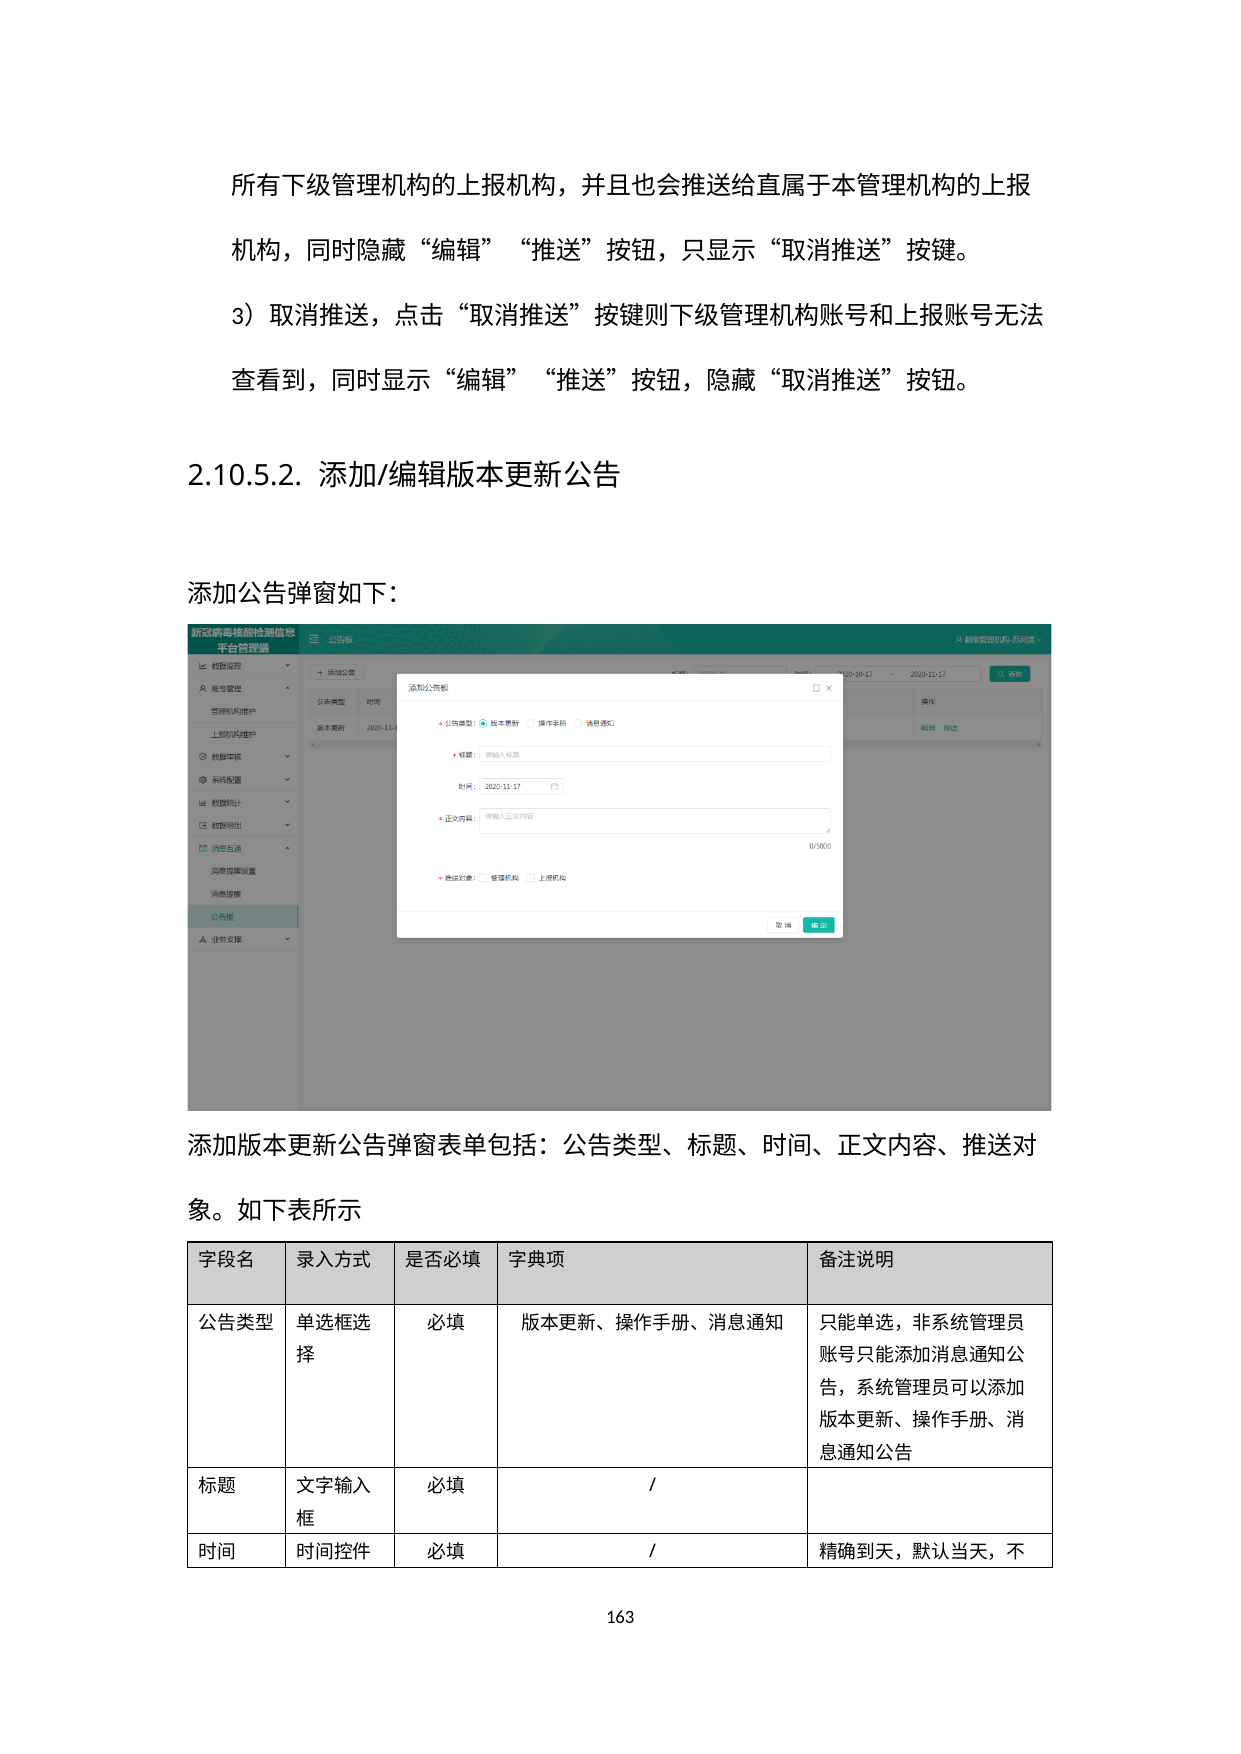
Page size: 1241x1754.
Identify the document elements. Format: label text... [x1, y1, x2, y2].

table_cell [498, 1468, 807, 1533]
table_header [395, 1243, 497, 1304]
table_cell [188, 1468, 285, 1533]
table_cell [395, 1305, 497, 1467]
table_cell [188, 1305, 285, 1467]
text 3）取消推送，点击“取消推送”按键则下级管理机构账号和上报账号无法查看到，同时显示“编辑”“推送”按钮，隐藏“取消推送”按钮。 [231, 281, 1053, 411]
text 添加公告弹窗如下： [187, 559, 1053, 624]
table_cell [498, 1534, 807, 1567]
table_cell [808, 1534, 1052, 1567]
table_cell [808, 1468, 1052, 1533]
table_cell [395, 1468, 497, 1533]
picture [187, 624, 1052, 1111]
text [231, 151, 1053, 281]
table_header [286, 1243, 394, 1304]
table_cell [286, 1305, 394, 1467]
subtitle 添加/编辑版本更新公告 [187, 440, 1053, 505]
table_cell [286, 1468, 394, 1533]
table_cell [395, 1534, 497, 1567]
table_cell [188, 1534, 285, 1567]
text 添加版本更新公告弹窗表单包括：公告类型、标题、时间、正文内容、推送对象。如下表所示 [187, 1111, 1053, 1241]
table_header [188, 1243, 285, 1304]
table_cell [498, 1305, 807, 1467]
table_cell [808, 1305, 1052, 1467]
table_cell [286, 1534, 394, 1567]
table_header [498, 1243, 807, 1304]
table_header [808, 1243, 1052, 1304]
